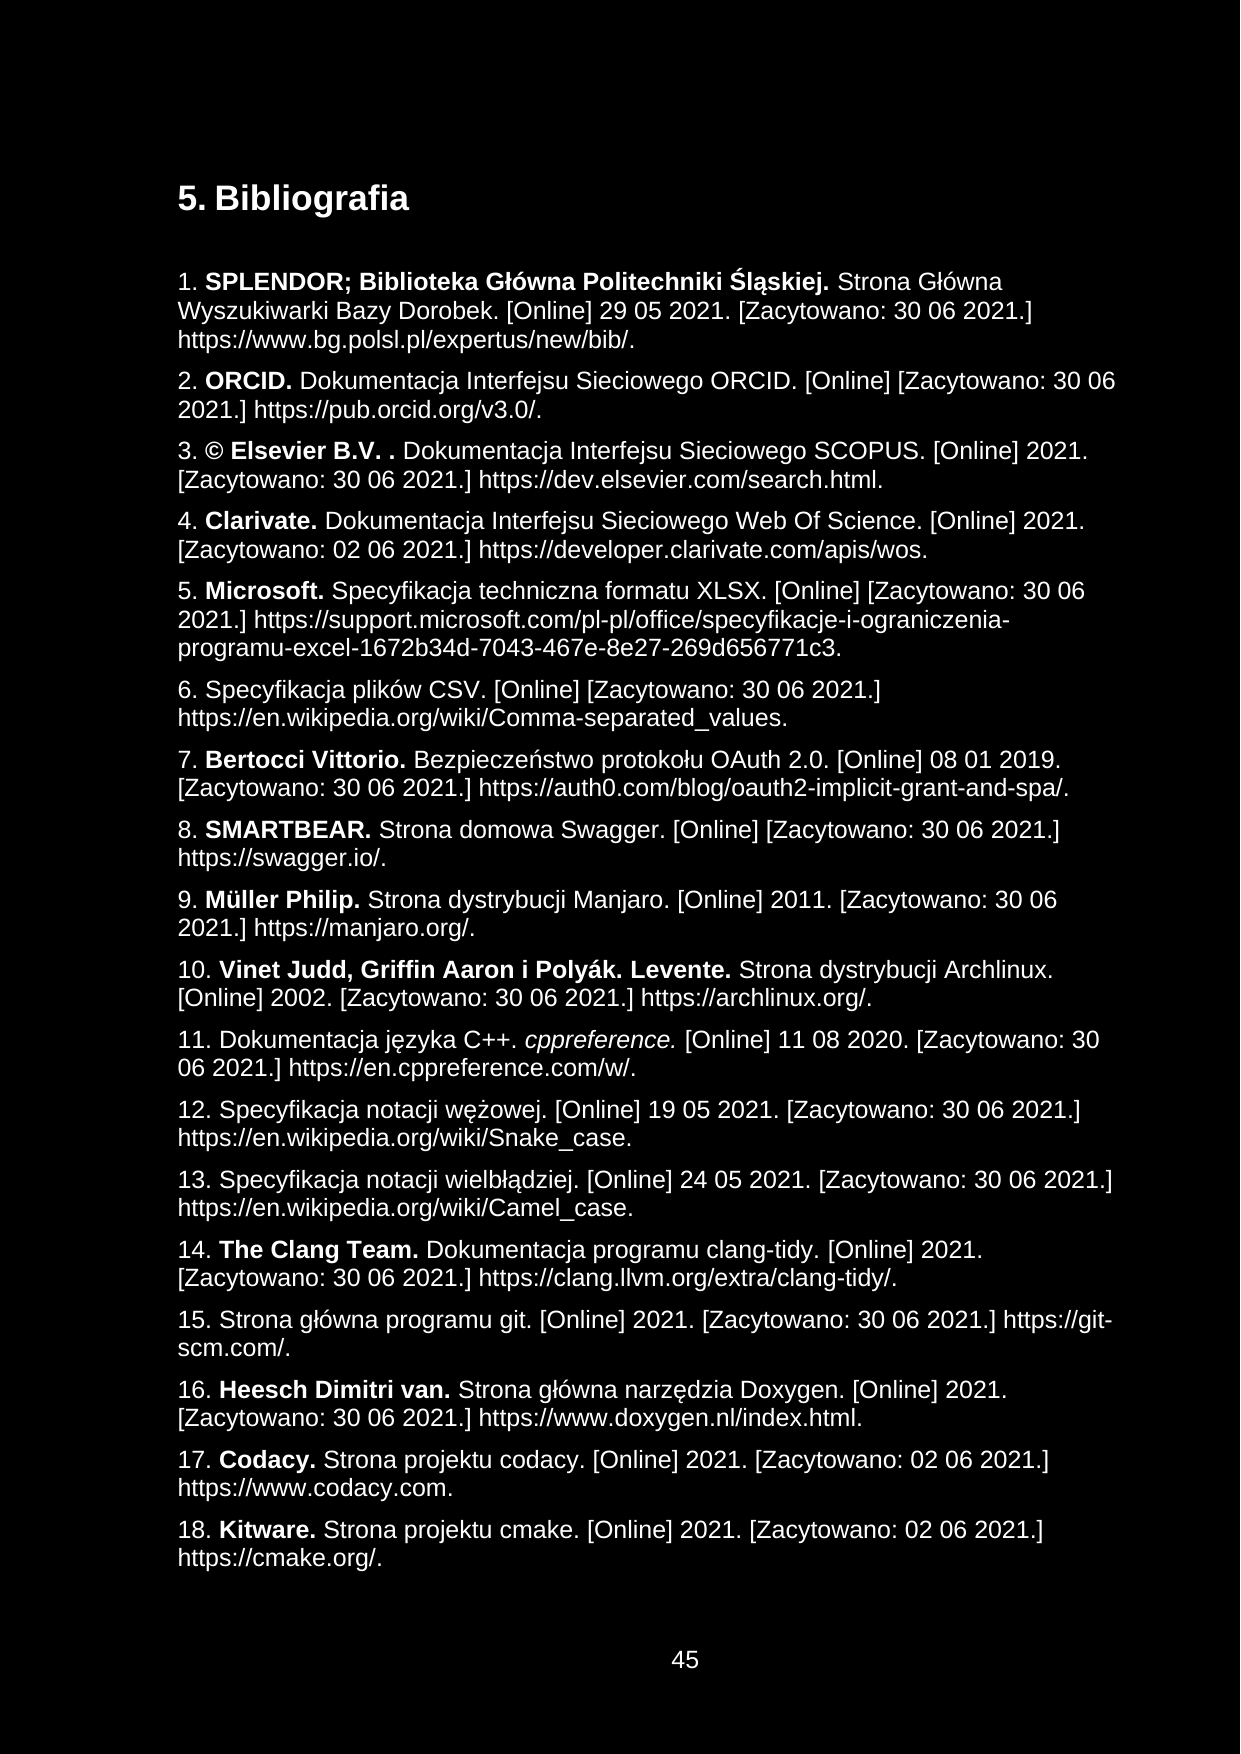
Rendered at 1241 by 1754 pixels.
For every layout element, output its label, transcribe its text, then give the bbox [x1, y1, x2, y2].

text 5. Microsoft. Specyfikacja techniczna formatu XLSX. [Online] [Zacytowano: 30 06 2021.] https://support.microsoft.com/pl-pl/office/specyfikacje-i-ograniczenia-programu-excel-1672b34d-7043-467e-8e27-269d656771c3. [177, 576, 1122, 662]
text 6. Specyfikacja plików CSV. [Online] [Zacytowano: 30 06 2021.] https://en.wikipedia.org/wiki/Comma-separated_values. [177, 674, 1122, 732]
text 16. Heesch Dimitri van. Strona główna narzędzia Doxygen. [Online] 2021. [Zacytowano: 30 06 2021.] https://www.doxygen.nl/index.html. [177, 1374, 1122, 1432]
text 15. Strona główna programu git. [Online] 2021. [Zacytowano: 30 06 2021.] https://git-scm.com/. [177, 1304, 1122, 1362]
text 2. ORCID. Dokumentacja Interfejsu Sieciowego ORCID. [Online] [Zacytowano: 30 06 2021.] https://pub.orcid.org/v3.0/. [177, 366, 1122, 423]
text 4. Clarivate. Dokumentacja Interfejsu Sieciowego Web Of Science. [Online] 2021. [Zacytowano: 02 06 2021.] https://developer.clarivate.com/apis/wos. [177, 506, 1122, 563]
subtitle Bibliografia [177, 177, 1122, 218]
text 3. © Elsevier B.V. . Dokumentacja Interfejsu Sieciowego SCOPUS. [Online] 2021. [Zacytowano: 30 06 2021.] https://dev.elsevier.com/search.html. [177, 436, 1122, 493]
text 18. Kitware. Strona projektu cmake. [Online] 2021. [Zacytowano: 02 06 2021.] https://cmake.org/. [177, 1514, 1122, 1572]
text 11. Dokumentacja języka C++. cppreference. [Online] 11 08 2020. [Zacytowano: 30 06 2021.] https://en.cppreference.com/w/. [177, 1024, 1122, 1082]
text 7. Bertocci Vittorio. Bezpieczeństwo protokołu OAuth 2.0. [Online] 08 01 2019. [Zacytowano: 30 06 2021.] https://auth0.com/blog/oauth2-implicit-grant-and-spa/. [177, 744, 1122, 802]
text 8. SMARTBEAR. Strona domowa Swagger. [Online] [Zacytowano: 30 06 2021.] https://swagger.io/. [177, 814, 1122, 872]
text 9. Müller Philip. Strona dystrybucji Manjaro. [Online] 2011. [Zacytowano: 30 06 2021.] https://manjaro.org/. [177, 884, 1122, 942]
text 1. SPLENDOR; Biblioteka Główna Politechniki Śląskiej. Strona Główna Wyszukiwarki Bazy Dorobek. [Online] 29 05 2021. [Zacytowano: 30 06 2021.] https://www.bg.polsl.pl/expertus/new/bib/. [177, 267, 1122, 353]
text 10. Vinet Judd, Griffin Aaron i Polyák. Levente. Strona dystrybucji Archlinux. [Online] 2002. [Zacytowano: 30 06 2021.] https://archlinux.org/. [177, 954, 1122, 1012]
text 17. Codacy. Strona projektu codacy. [Online] 2021. [Zacytowano: 02 06 2021.] https://www.codacy.com. [177, 1444, 1122, 1502]
text 13. Specyfikacja notacji wielbłądziej. [Online] 24 05 2021. [Zacytowano: 30 06 2021.] https://en.wikipedia.org/wiki/Camel_case. [177, 1164, 1122, 1222]
text 12. Specyfikacja notacji wężowej. [Online] 19 05 2021. [Zacytowano: 30 06 2021.] https://en.wikipedia.org/wiki/Snake_case. [177, 1094, 1122, 1152]
text 14. The Clang Team. Dokumentacja programu clang-tidy. [Online] 2021. [Zacytowano: 30 06 2021.] https://clang.llvm.org/extra/clang-tidy/. [177, 1234, 1122, 1292]
